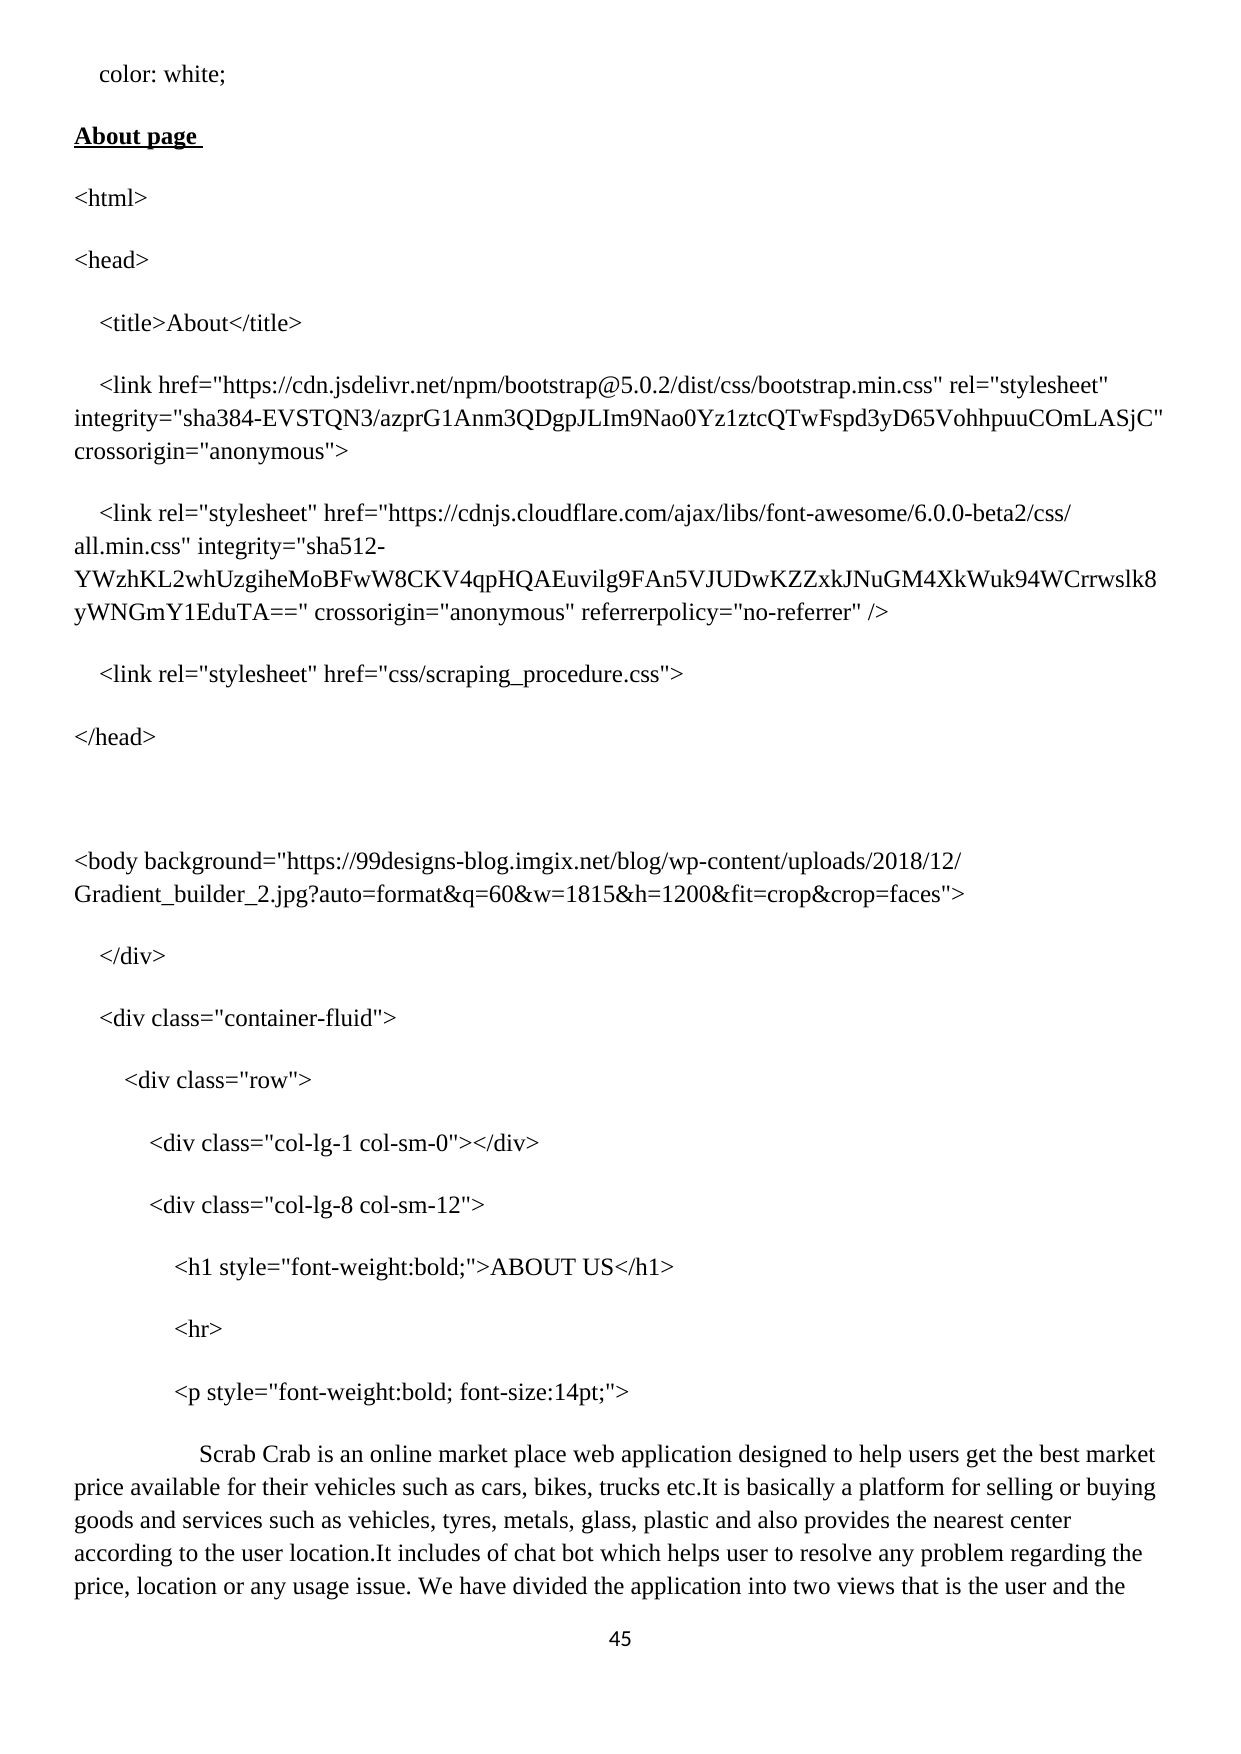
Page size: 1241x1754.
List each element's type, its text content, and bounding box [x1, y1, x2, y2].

text <link rel="stylesheet" href="https://cdnjs.cloudflare.com/ajax/libs/font-awesome/6.0.0-beta2/css/all.min.css" integrity="sha512-YWzhKL2whUzgiheMoBFwW8CKV4qpHQAEuvilg9FAn5VJUDwKZZxkJNuGM4XkWuk94WCrrwslk8yWNGmY1EduTA==" crossorigin="anonymous" referrerpolicy="no-referrer" /> [74, 498, 1166, 626]
text </head> [74, 722, 1166, 750]
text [74, 1439, 1166, 1599]
text About page [74, 121, 1166, 150]
text <div class="col-lg-8 col-sm-12"> [74, 1190, 1166, 1219]
text <p style="font-weight:bold; font-size:14pt;"> [74, 1377, 1166, 1405]
text color: white; [74, 59, 1166, 88]
text <head> [74, 246, 1166, 274]
text <body background="https://99designs-blog.imgix.net/blog/wp-content/uploads/2018/12/Gradient_builder_2.jpg?auto=format&q=60&w=1815&h=1200&fit=crop&crop=faces"> [74, 846, 1166, 908]
text <html> [74, 183, 1166, 212]
text </div> [74, 941, 1166, 970]
text <link rel="stylesheet" href="css/scraping_procedure.css"> [74, 659, 1166, 688]
text <div class="col-lg-1 col-sm-0"></div> [74, 1128, 1166, 1157]
text <link href="https://cdn.jsdelivr.net/npm/bootstrap@5.0.2/dist/css/bootstrap.min.css" rel="stylesheet" integrity="sha384-EVSTQN3/azprG1Anm3QDgpJLIm9Nao0Yz1ztcQTwFspd3yD65VohhpuuCOmLASjC" crossorigin="anonymous"> [74, 370, 1166, 465]
text <div class="container-fluid"> [74, 1003, 1166, 1032]
text <hr> [74, 1314, 1166, 1343]
text <div class="row"> [74, 1066, 1166, 1094]
text <title>About</title> [74, 308, 1166, 337]
text <h1 style="font-weight:bold;">ABOUT US</h1> [74, 1252, 1166, 1281]
